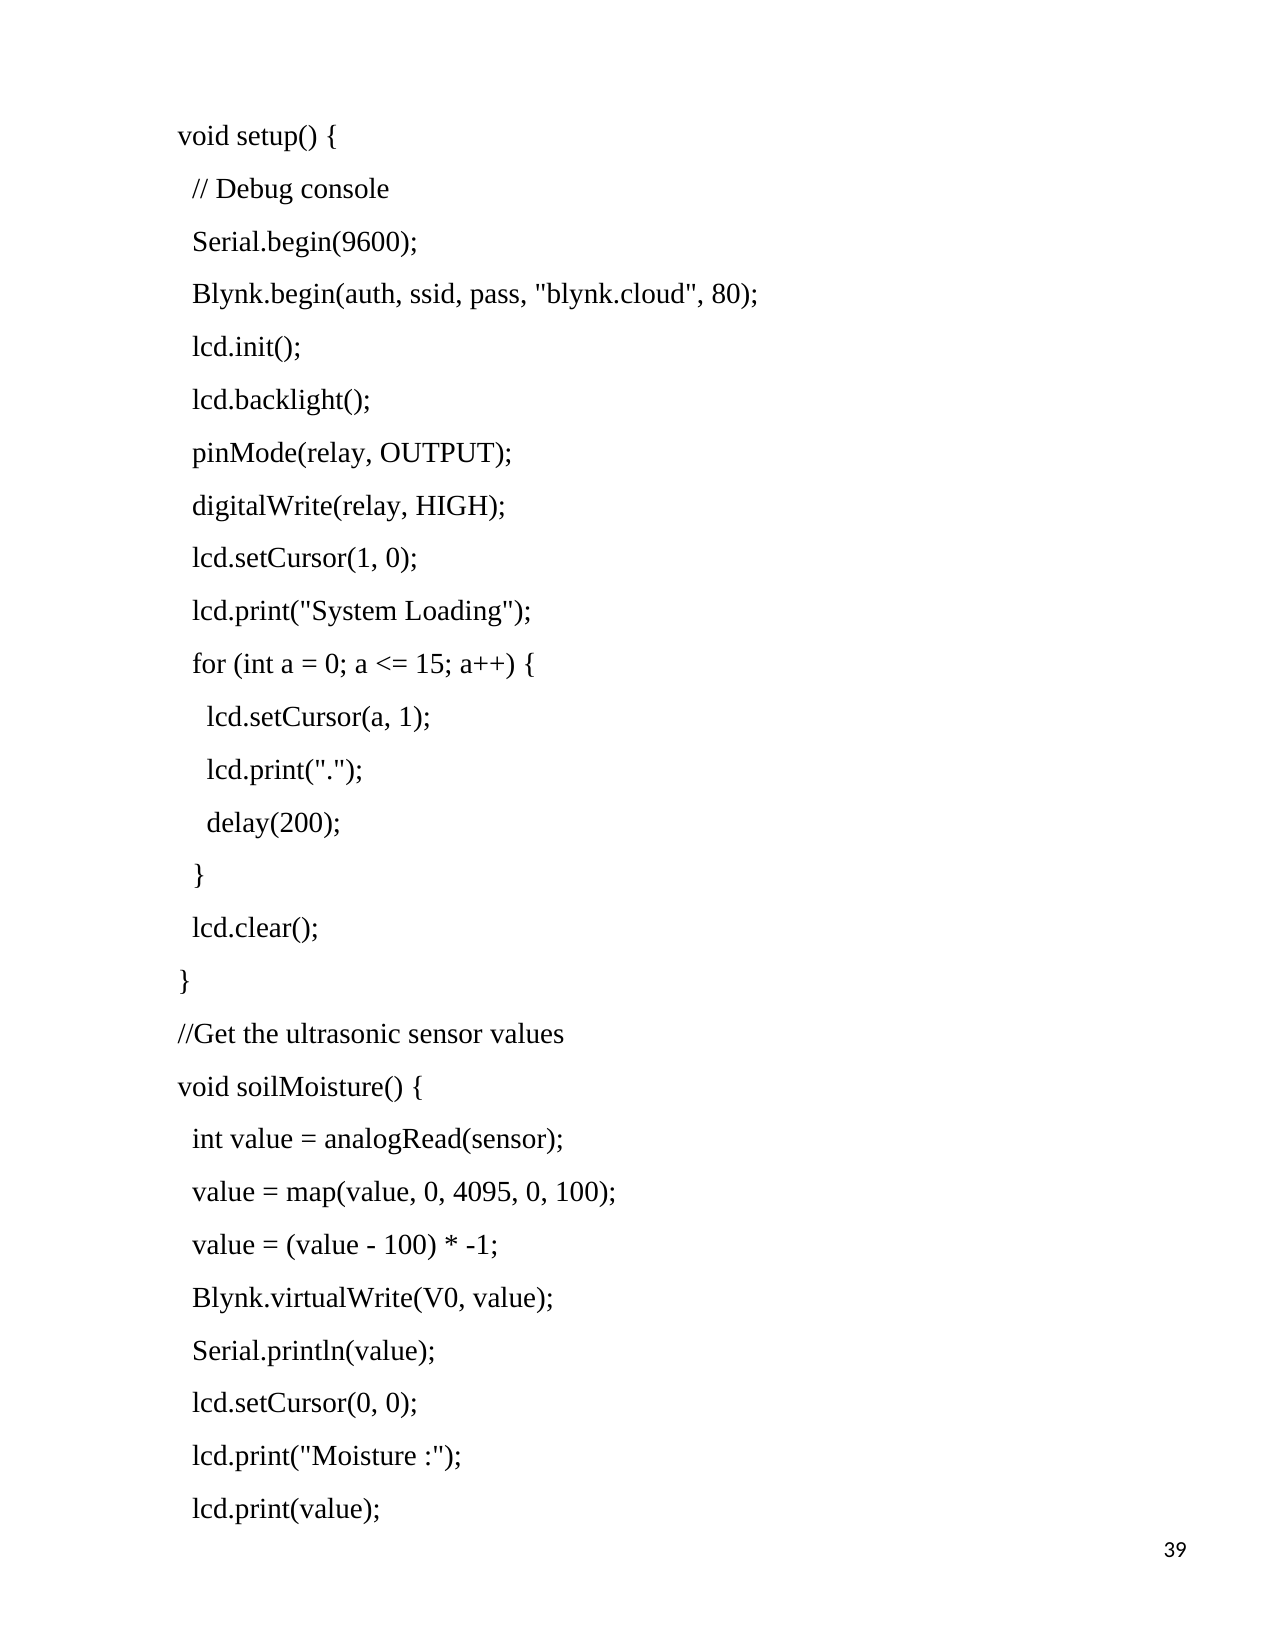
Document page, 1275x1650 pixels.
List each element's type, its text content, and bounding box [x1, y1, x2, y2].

text lcd.print(value); [177, 1491, 1186, 1525]
text Serial.begin(9600); [177, 224, 1186, 257]
text lcd.setCursor(a, 1); [177, 699, 1186, 733]
text //Get the ultrasonic sensor values [177, 1016, 1186, 1049]
text Blynk.virtualWrite(V0, value); [177, 1280, 1186, 1313]
text pinMode(relay, OUTPUT); [177, 435, 1186, 468]
text lcd.setCursor(1, 0); [177, 541, 1186, 574]
text } [177, 963, 1186, 997]
text } [177, 857, 1186, 891]
text lcd.print("System Loading"); [177, 593, 1186, 627]
text for (int a = 0; a <= 15; a++) { [177, 646, 1186, 680]
text // Debug console [177, 171, 1186, 204]
text value = (value - 100) * -1; [177, 1227, 1186, 1261]
text lcd.setCursor(0, 0); [177, 1386, 1186, 1419]
text void soilMoisture() { [177, 1069, 1186, 1102]
text digitalWrite(relay, HIGH); [177, 488, 1186, 521]
text lcd.clear(); [177, 910, 1186, 944]
text value = map(value, 0, 4095, 0, 100); [177, 1174, 1186, 1208]
text int value = analogRead(sensor); [177, 1122, 1186, 1155]
text delay(200); [177, 805, 1186, 838]
text lcd.print("Moisture :"); [177, 1438, 1186, 1472]
text lcd.print("."); [177, 752, 1186, 785]
text Blynk.begin(auth, ssid, pass, "blynk.cloud", 80); [177, 277, 1186, 310]
text void setup() { [177, 118, 1186, 152]
text lcd.backlight(); [177, 382, 1186, 416]
text Serial.println(value); [177, 1333, 1186, 1366]
text lcd.init(); [177, 329, 1186, 363]
